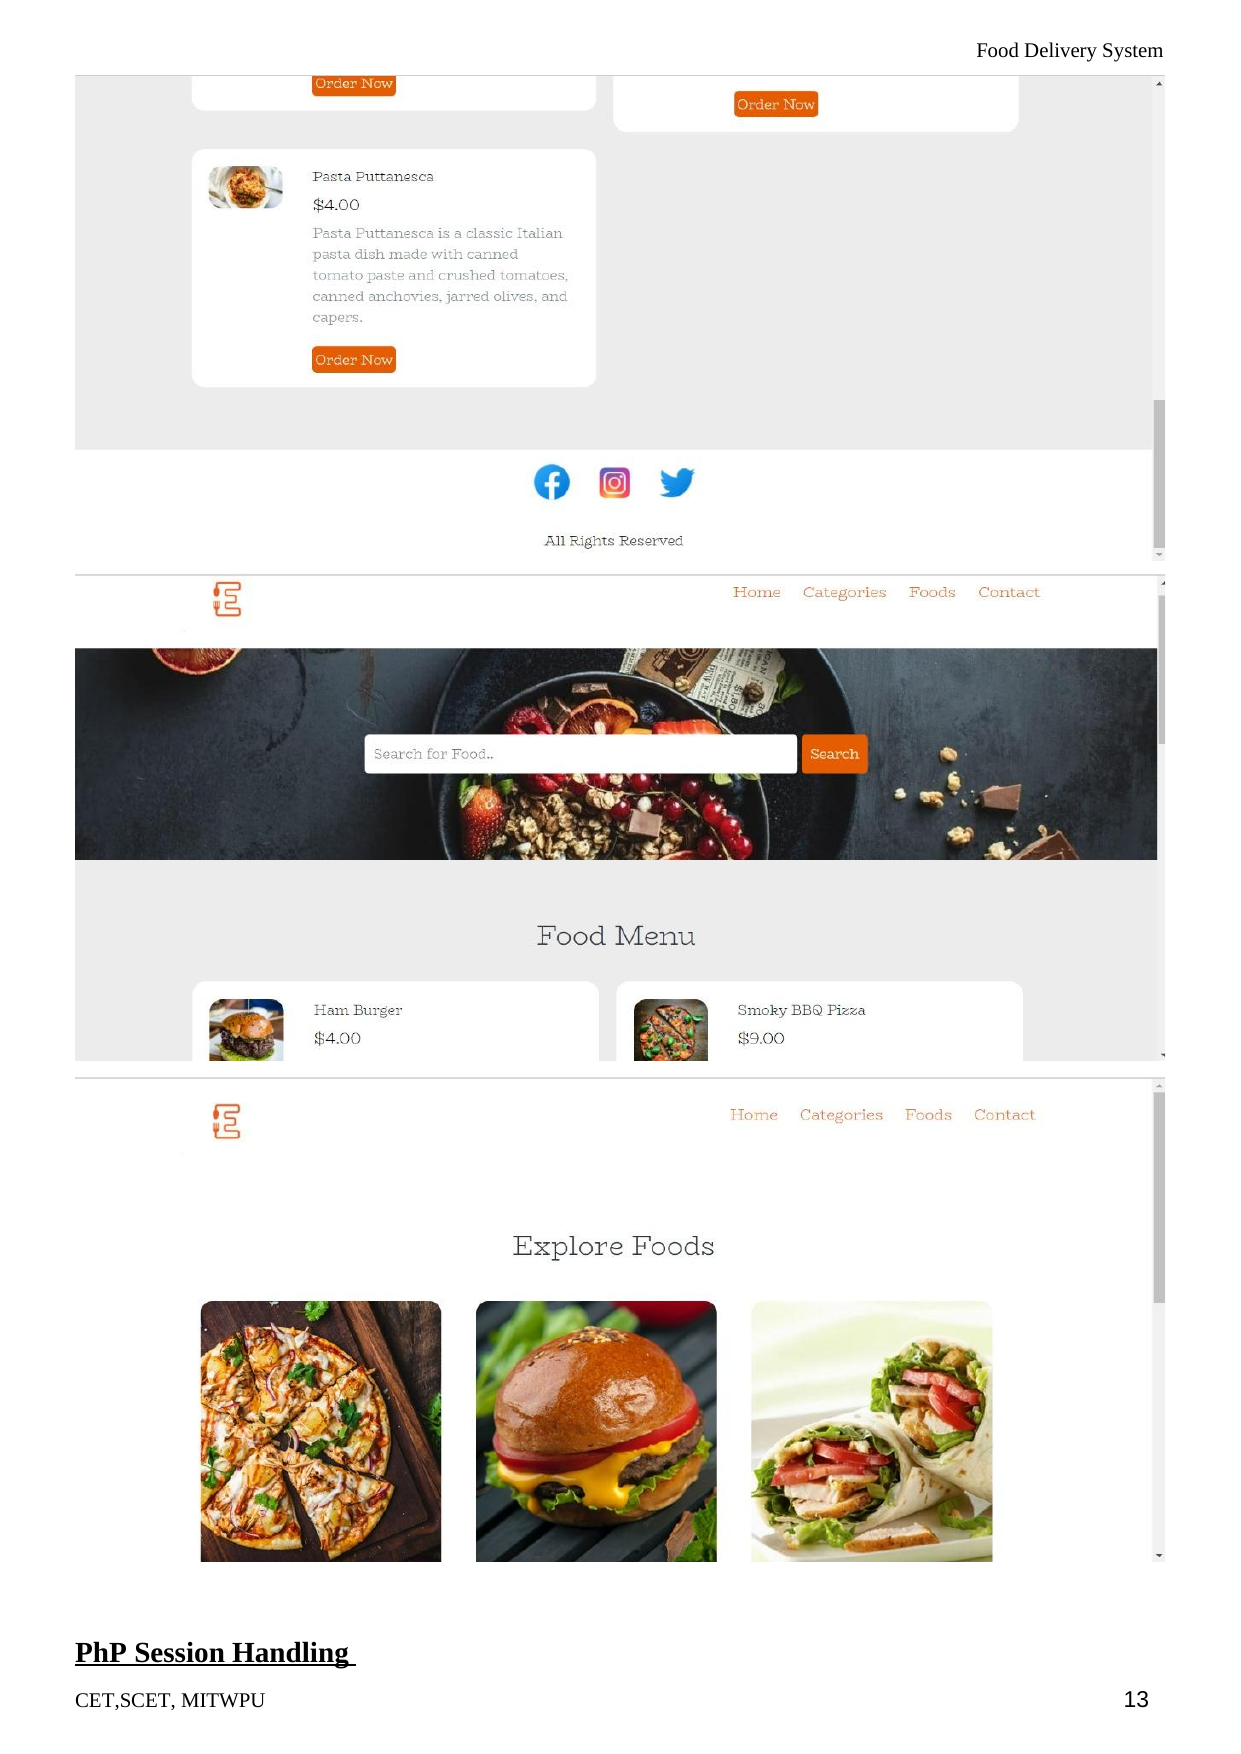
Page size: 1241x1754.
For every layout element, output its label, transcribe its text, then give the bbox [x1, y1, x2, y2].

picture [75, 75, 1166, 561]
picture [75, 1074, 1166, 1562]
text PhP Session Handling [75, 1635, 1165, 1668]
picture [75, 573, 1166, 1061]
